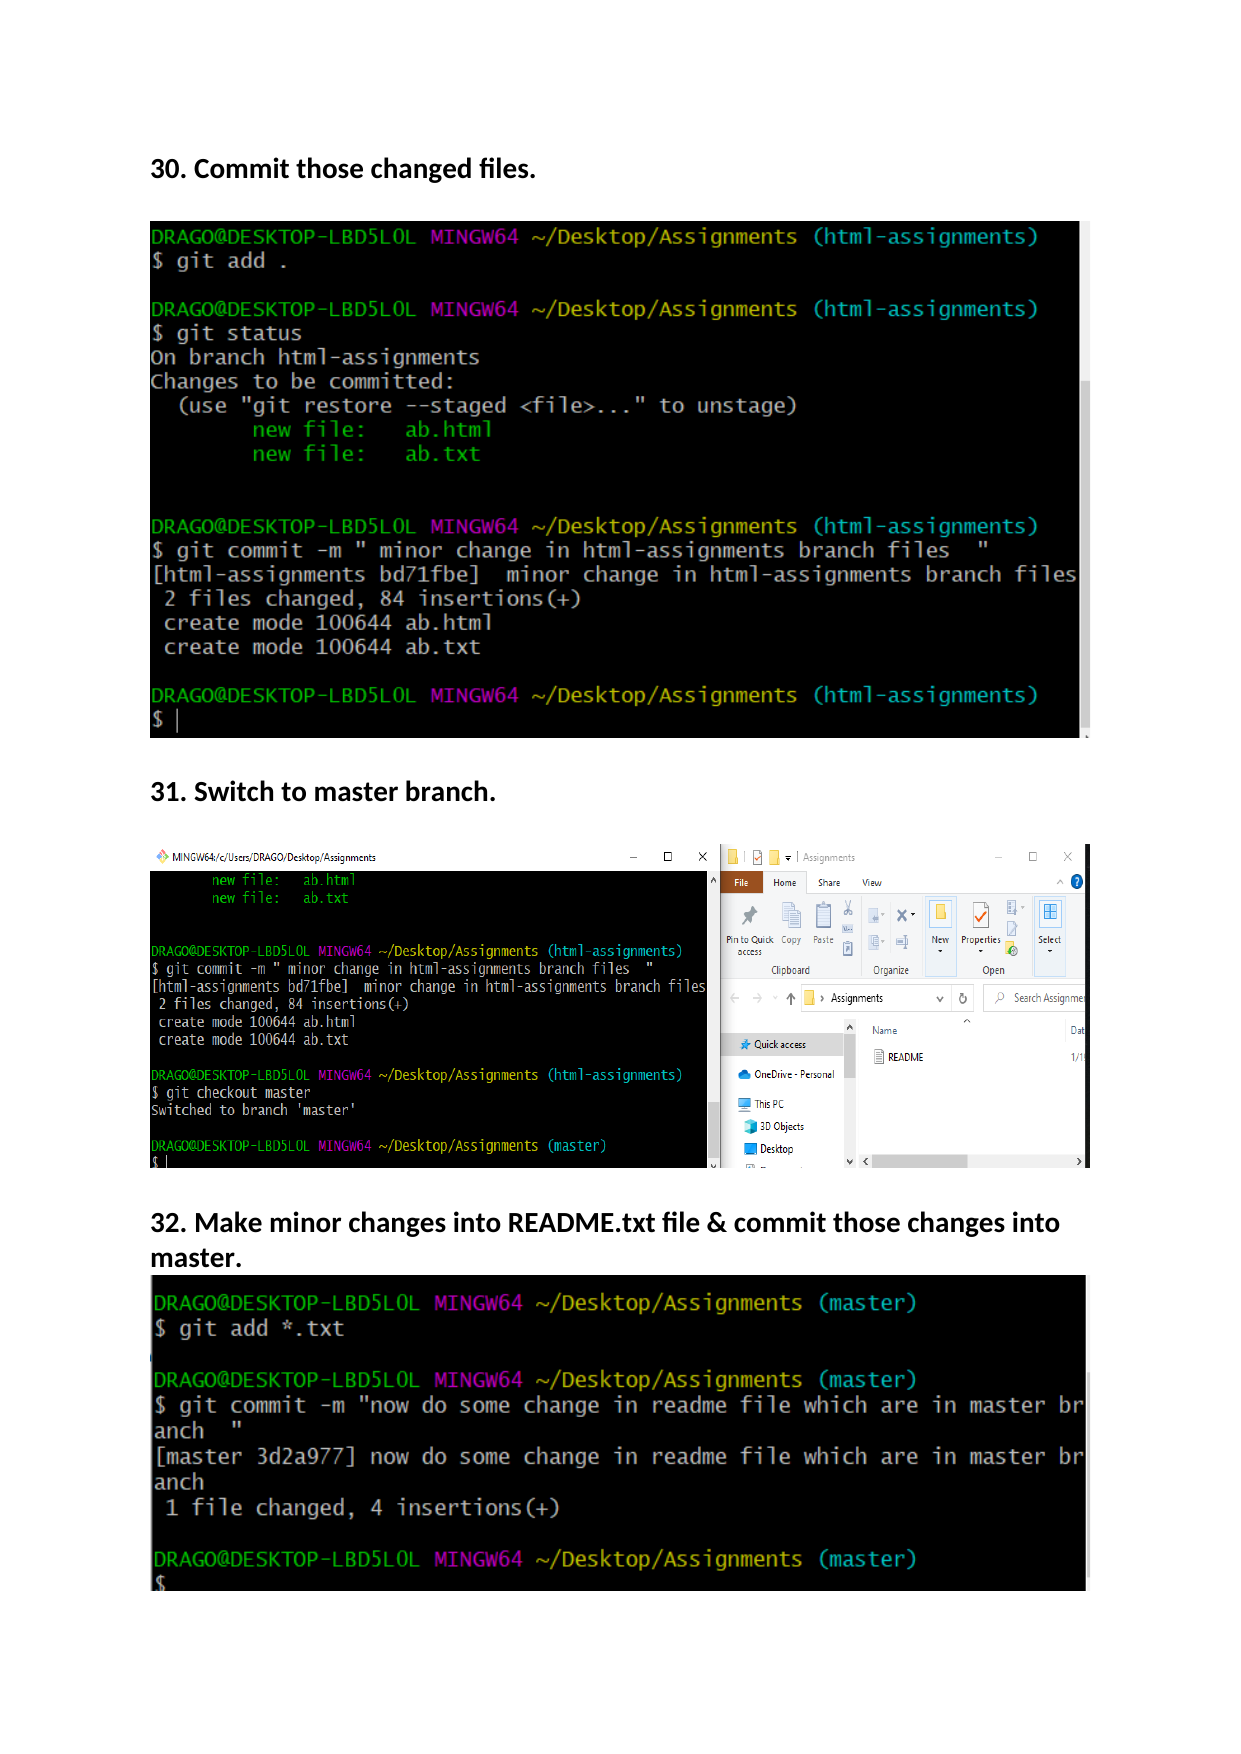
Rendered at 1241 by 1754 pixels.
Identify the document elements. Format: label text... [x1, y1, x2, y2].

picture [150, 1275, 1091, 1591]
picture [150, 221, 1091, 738]
text 30. Commit those changed files. [150, 150, 1090, 186]
text 31. Switch to master branch. [150, 773, 1090, 809]
picture [150, 844, 1090, 1168]
text 32. Make minor changes into README.txt file & commit those changes into master. [150, 1204, 1090, 1275]
